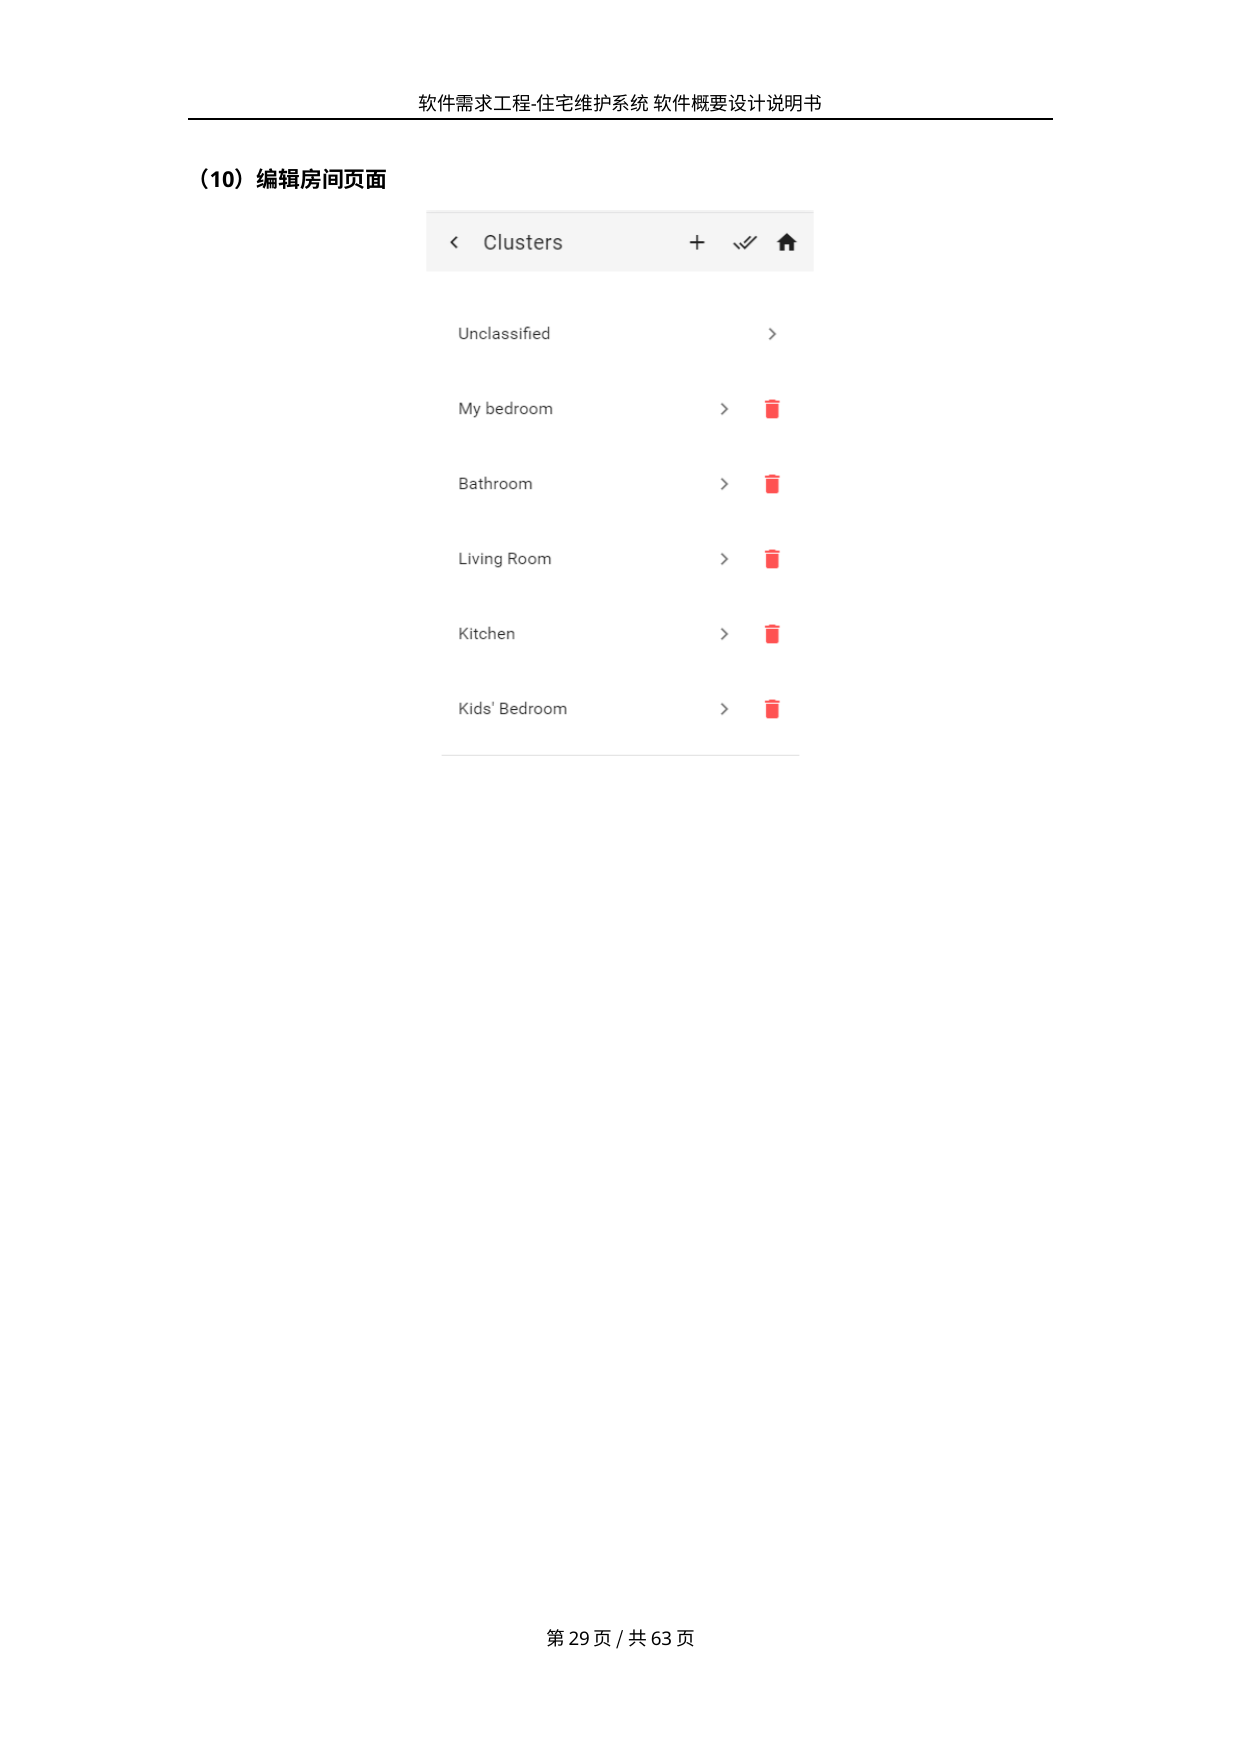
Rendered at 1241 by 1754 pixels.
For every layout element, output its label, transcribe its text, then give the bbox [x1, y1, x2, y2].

picture [426, 210, 814, 1059]
text （10）编辑房间页面 [187, 162, 1053, 194]
